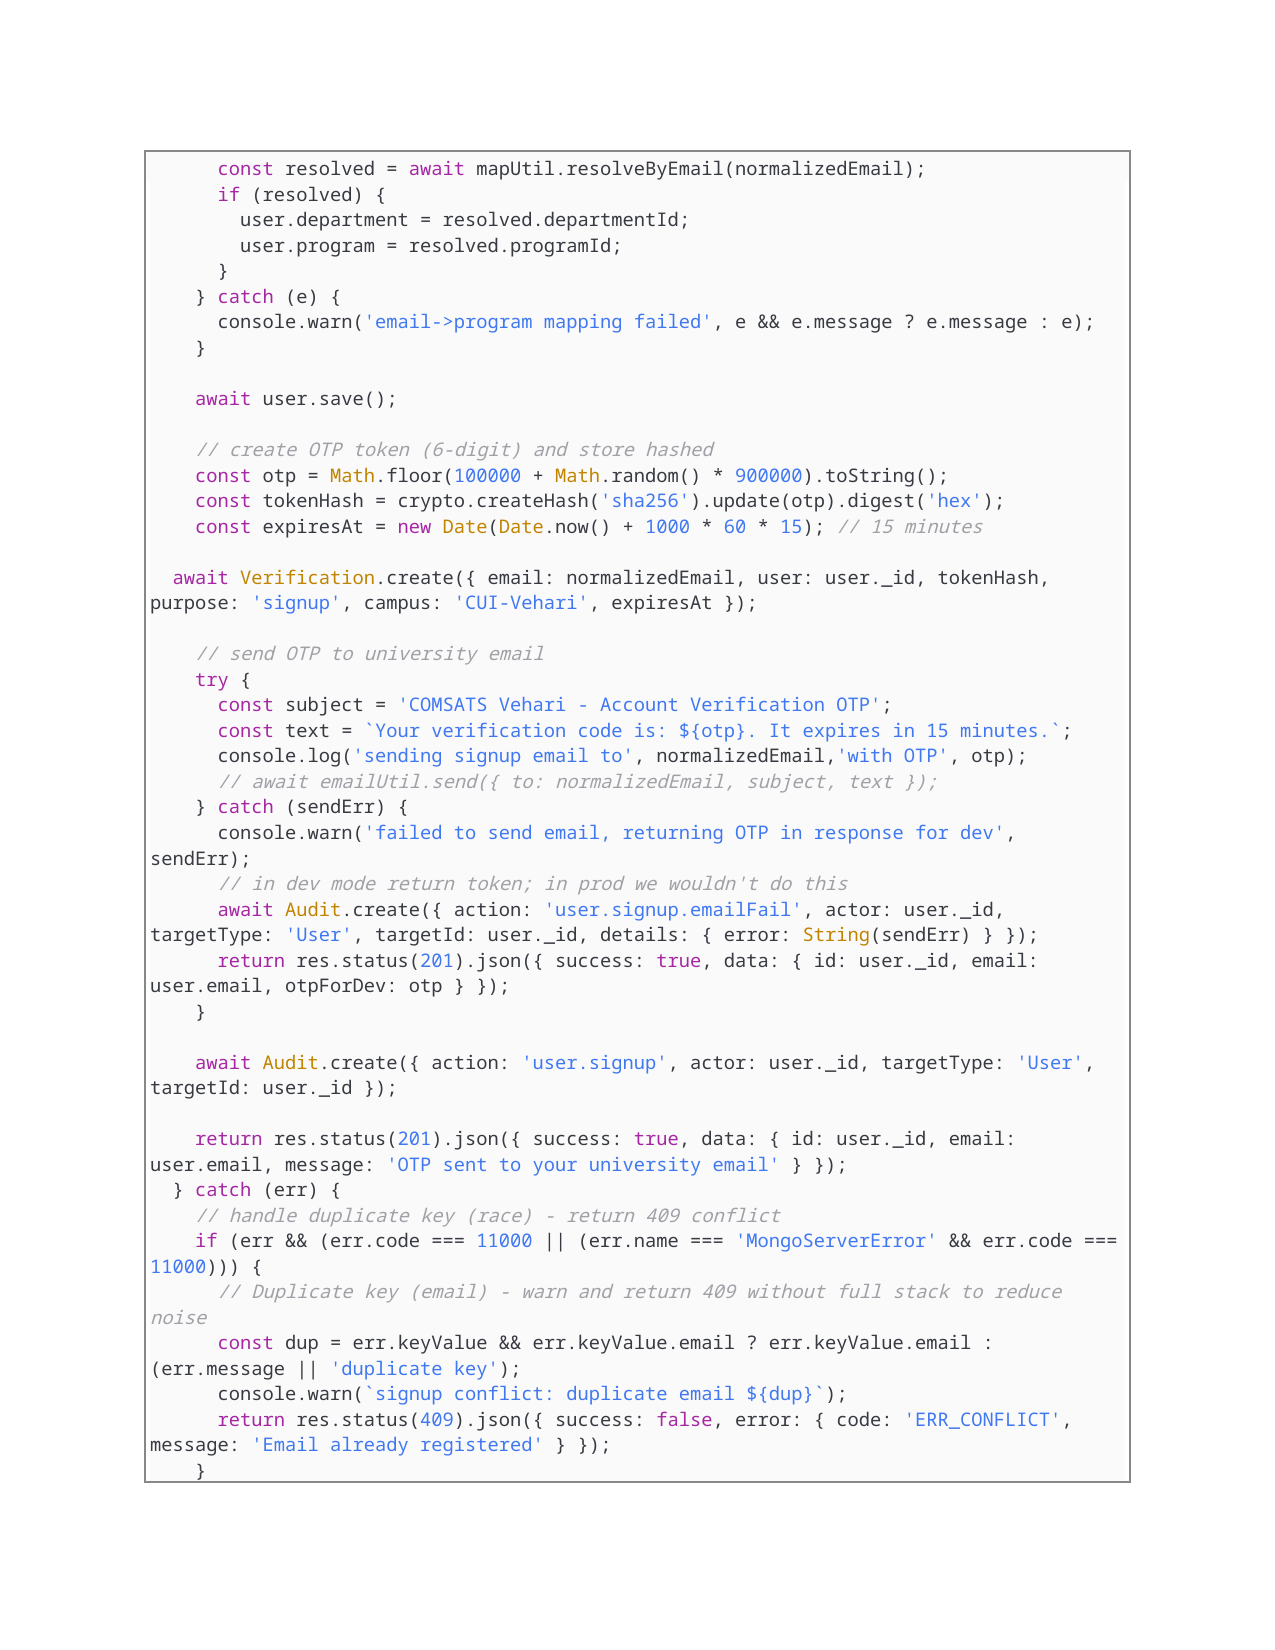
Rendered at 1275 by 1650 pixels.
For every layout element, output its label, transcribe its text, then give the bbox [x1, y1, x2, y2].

text return res.status(201).json({ success: true, data: { id: user._id, email: user.email, message: 'OTP sent to your university email' } }); [150, 1126, 1125, 1177]
text const subject = 'COMSATS Vehari - Account Verification OTP'; [150, 692, 1125, 717]
text const resolved = await mapUtil.resolveByEmail(normalizedEmail); [146, 152, 1129, 181]
text const otp = Math.floor(100000 + Math.random() * 900000).toString(); [150, 462, 1125, 487]
text console.warn(`signup conflict: duplicate email ${dup}`); [150, 1381, 1125, 1406]
text // in dev mode return token; in prod we wouldn't do this [150, 870, 1125, 896]
text const text = `Your verification code is: ${otp}. It expires in 15 minutes.`; [150, 717, 1125, 743]
text } [150, 334, 1125, 360]
text } [150, 258, 1125, 283]
text await Audit.create({ action: 'user.signup.emailFail', actor: user._id, targetType: 'User', targetId: user._id, details: { error: String(sendErr) } }); [150, 896, 1125, 947]
text user.department = resolved.departmentId; [150, 207, 1125, 232]
text console.warn('failed to send email, returning OTP in response for dev', sendErr); [150, 819, 1125, 870]
text if (resolved) { [150, 181, 1125, 207]
text // create OTP token (6-digit) and store hashed [150, 436, 1125, 462]
text await user.save(); [150, 385, 1125, 411]
text const dup = err.keyValue && err.keyValue.email ? err.keyValue.email : (err.message || 'duplicate key'); [150, 1330, 1125, 1381]
text await Verification.create({ email: normalizedEmail, user: user._id, tokenHash, purpose: 'signup', campus: 'CUI-Vehari', expiresAt }); [150, 564, 1125, 615]
text } catch (sendErr) { [150, 794, 1125, 819]
text user.program = resolved.programId; [150, 232, 1125, 258]
text const tokenHash = crypto.createHash('sha256').update(otp).digest('hex'); [150, 487, 1125, 513]
text // send OTP to university email [150, 641, 1125, 666]
text return res.status(201).json({ success: true, data: { id: user._id, email: user.email, otpForDev: otp } }); [150, 947, 1125, 998]
text } [150, 998, 1125, 1023]
text // Duplicate key (email) - warn and return 409 without full stack to reduce noise [150, 1279, 1125, 1330]
text } catch (e) { [150, 283, 1125, 309]
text console.log('sending signup email to', normalizedEmail,'with OTP', otp); [150, 743, 1125, 768]
text // handle duplicate key (race) - return 409 conflict [150, 1202, 1125, 1228]
text return res.status(409).json({ success: false, error: { code: 'ERR_CONFLICT', message: 'Email already registered' } }); [150, 1406, 1125, 1457]
text try { [150, 666, 1125, 692]
text // await emailUtil.send({ to: normalizedEmail, subject, text }); [150, 768, 1125, 794]
text } catch (err) { [150, 1177, 1125, 1202]
text console.warn('email->program mapping failed', e && e.message ? e.message : e); [150, 309, 1125, 334]
text } [150, 1457, 1125, 1481]
text const expiresAt = new Date(Date.now() + 1000 * 60 * 15); // 15 minutes [150, 513, 1125, 538]
text await Audit.create({ action: 'user.signup', actor: user._id, targetType: 'User', targetId: user._id }); [150, 1049, 1125, 1100]
text if (err && (err.code === 11000 || (err.name === 'MongoServerError' && err.code === 11000))) { [150, 1228, 1125, 1279]
